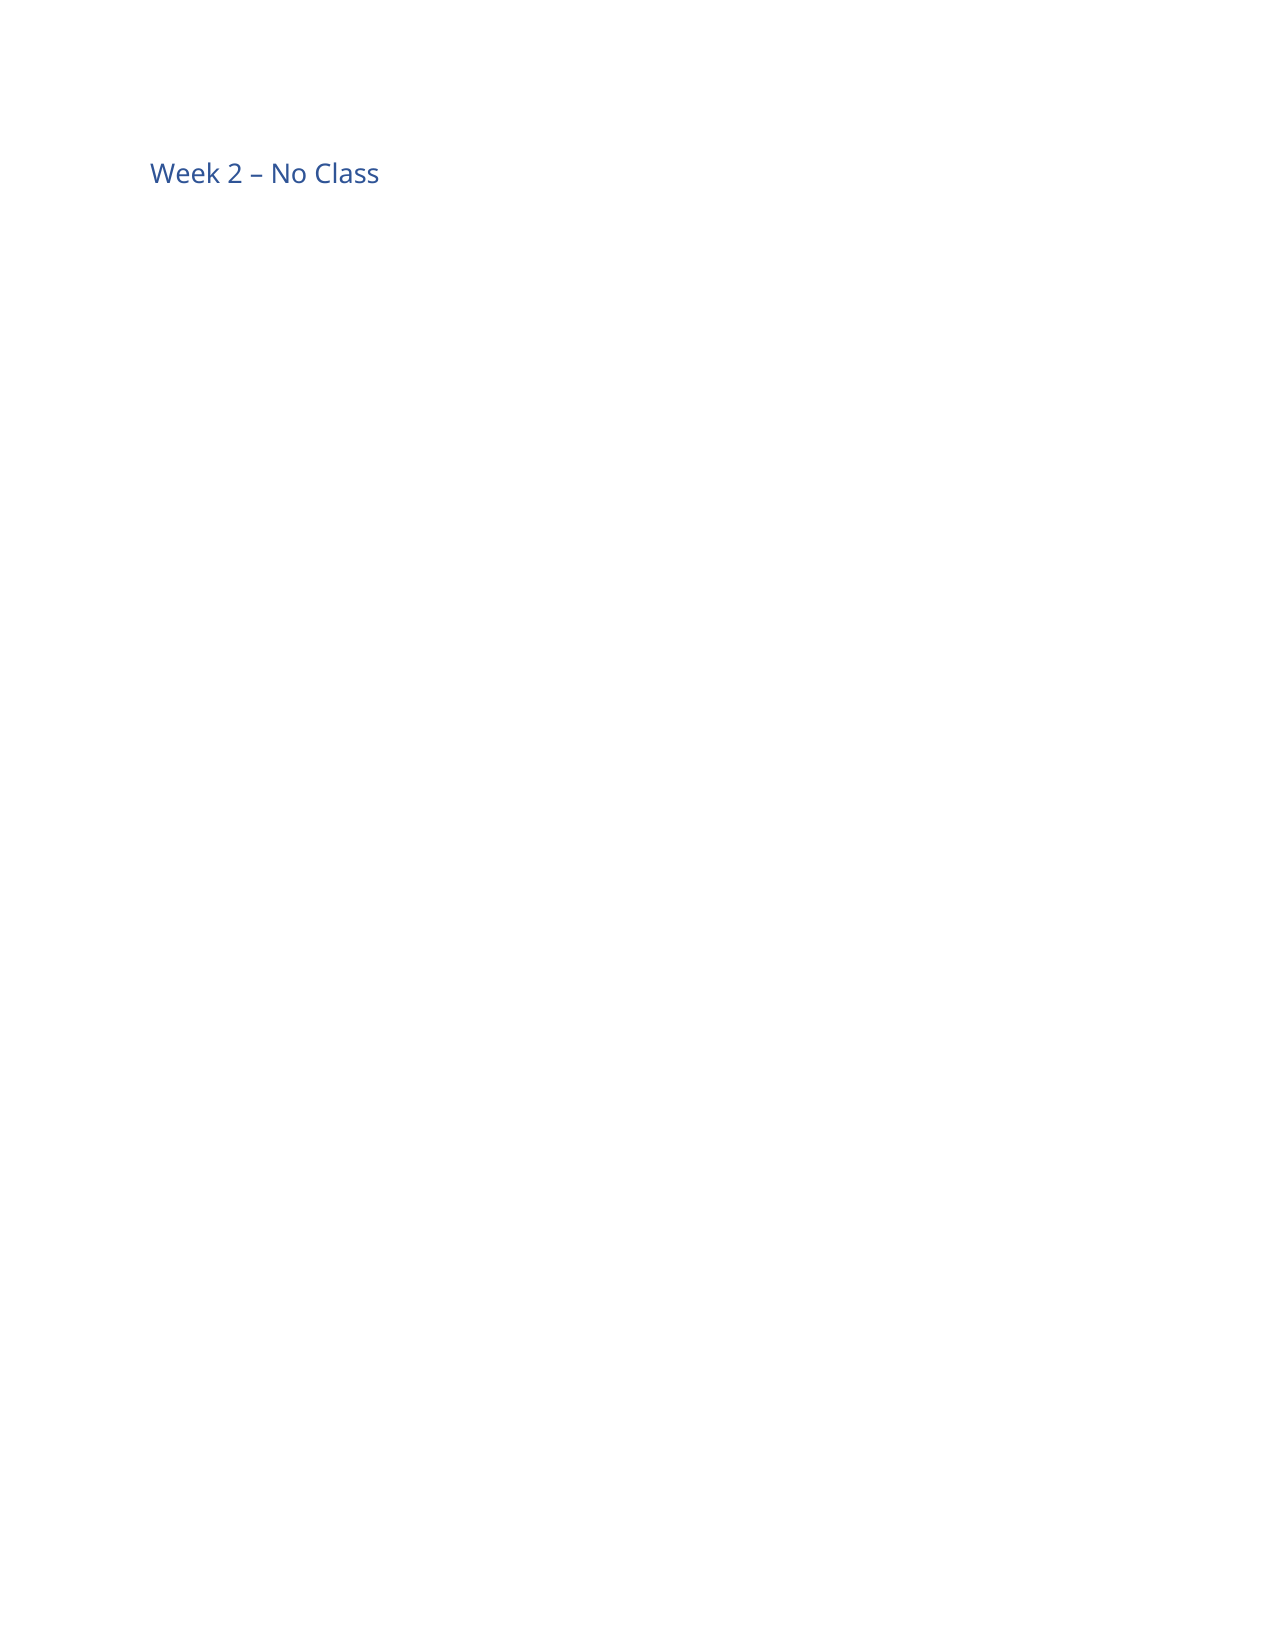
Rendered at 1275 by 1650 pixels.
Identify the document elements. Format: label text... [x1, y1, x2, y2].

subtitle Week 2 – No Class [150, 154, 1125, 191]
